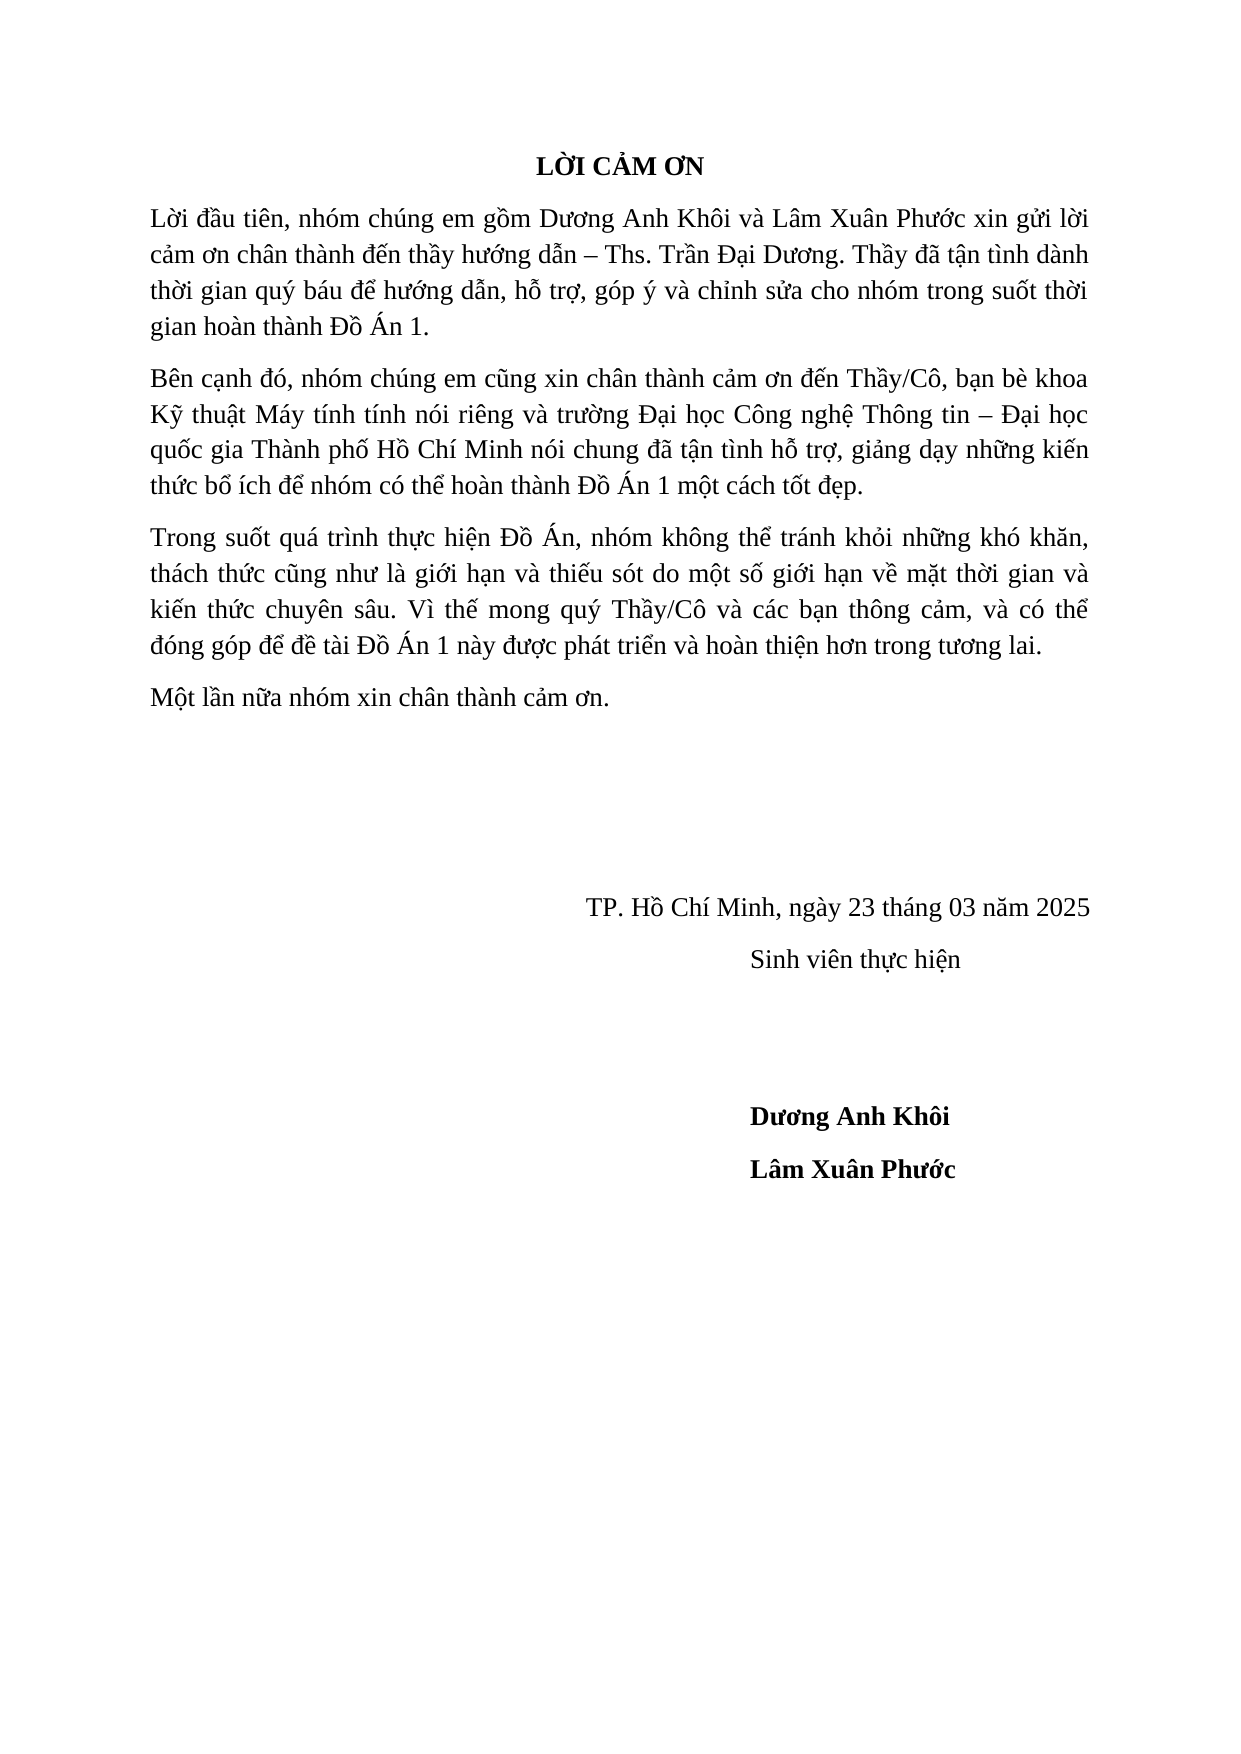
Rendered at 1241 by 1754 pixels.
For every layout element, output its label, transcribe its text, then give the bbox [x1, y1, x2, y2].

text Lời đầu tiên, nhóm chúng em gồm Dương Anh Khôi và Lâm Xuân Phước xin gửi lời cảm ơn chân thành đến thầy hướng dẫn – Ths. Trần Đại Dương. Thầy đã tận tình dành thời gian quý báu để hướng dẫn, hỗ trợ, góp ý và chỉnh sửa cho nhóm trong suốt thời gian hoàn thành Đồ Án 1. [150, 202, 1090, 341]
text Sinh viên thực hiện [675, 943, 1090, 974]
text TP. Hồ Chí Minh, ngày 23 tháng 03 năm 2025 [150, 891, 1090, 922]
text Dương Anh Khôi [150, 1100, 1090, 1131]
text Lâm Xuân Phước [150, 1153, 1090, 1184]
text Bên cạnh đó, nhóm chúng em cũng xin chân thành cảm ơn đến Thầy/Cô, bạn bè khoa Kỹ thuật Máy tính tính nói riêng và trường Đại học Công nghệ Thông tin – Đại học quốc gia Thành phố Hồ Chí Minh nói chung đã tận tình hỗ trợ, giảng dạy những kiến thức bổ ích để nhóm có thể hoàn thành Đồ Án 1 một cách tốt đẹp. [150, 362, 1090, 500]
text Trong suốt quá trình thực hiện Đồ Án, nhóm không thể tránh khỏi những khó khăn, thách thức cũng như là giới hạn và thiếu sót do một số giới hạn về mặt thời gian và kiến thức chuyên sâu. Vì thế mong quý Thầy/Cô và các bạn thông cảm, và có thể đóng góp để đề tài Đồ Án 1 này được phát triển và hoàn thiện hơn trong tương lai. [150, 522, 1090, 660]
text LỜI CẢM ƠN [150, 150, 1090, 181]
text Một lần nữa nhóm xin chân thành cảm ơn. [150, 681, 1090, 712]
